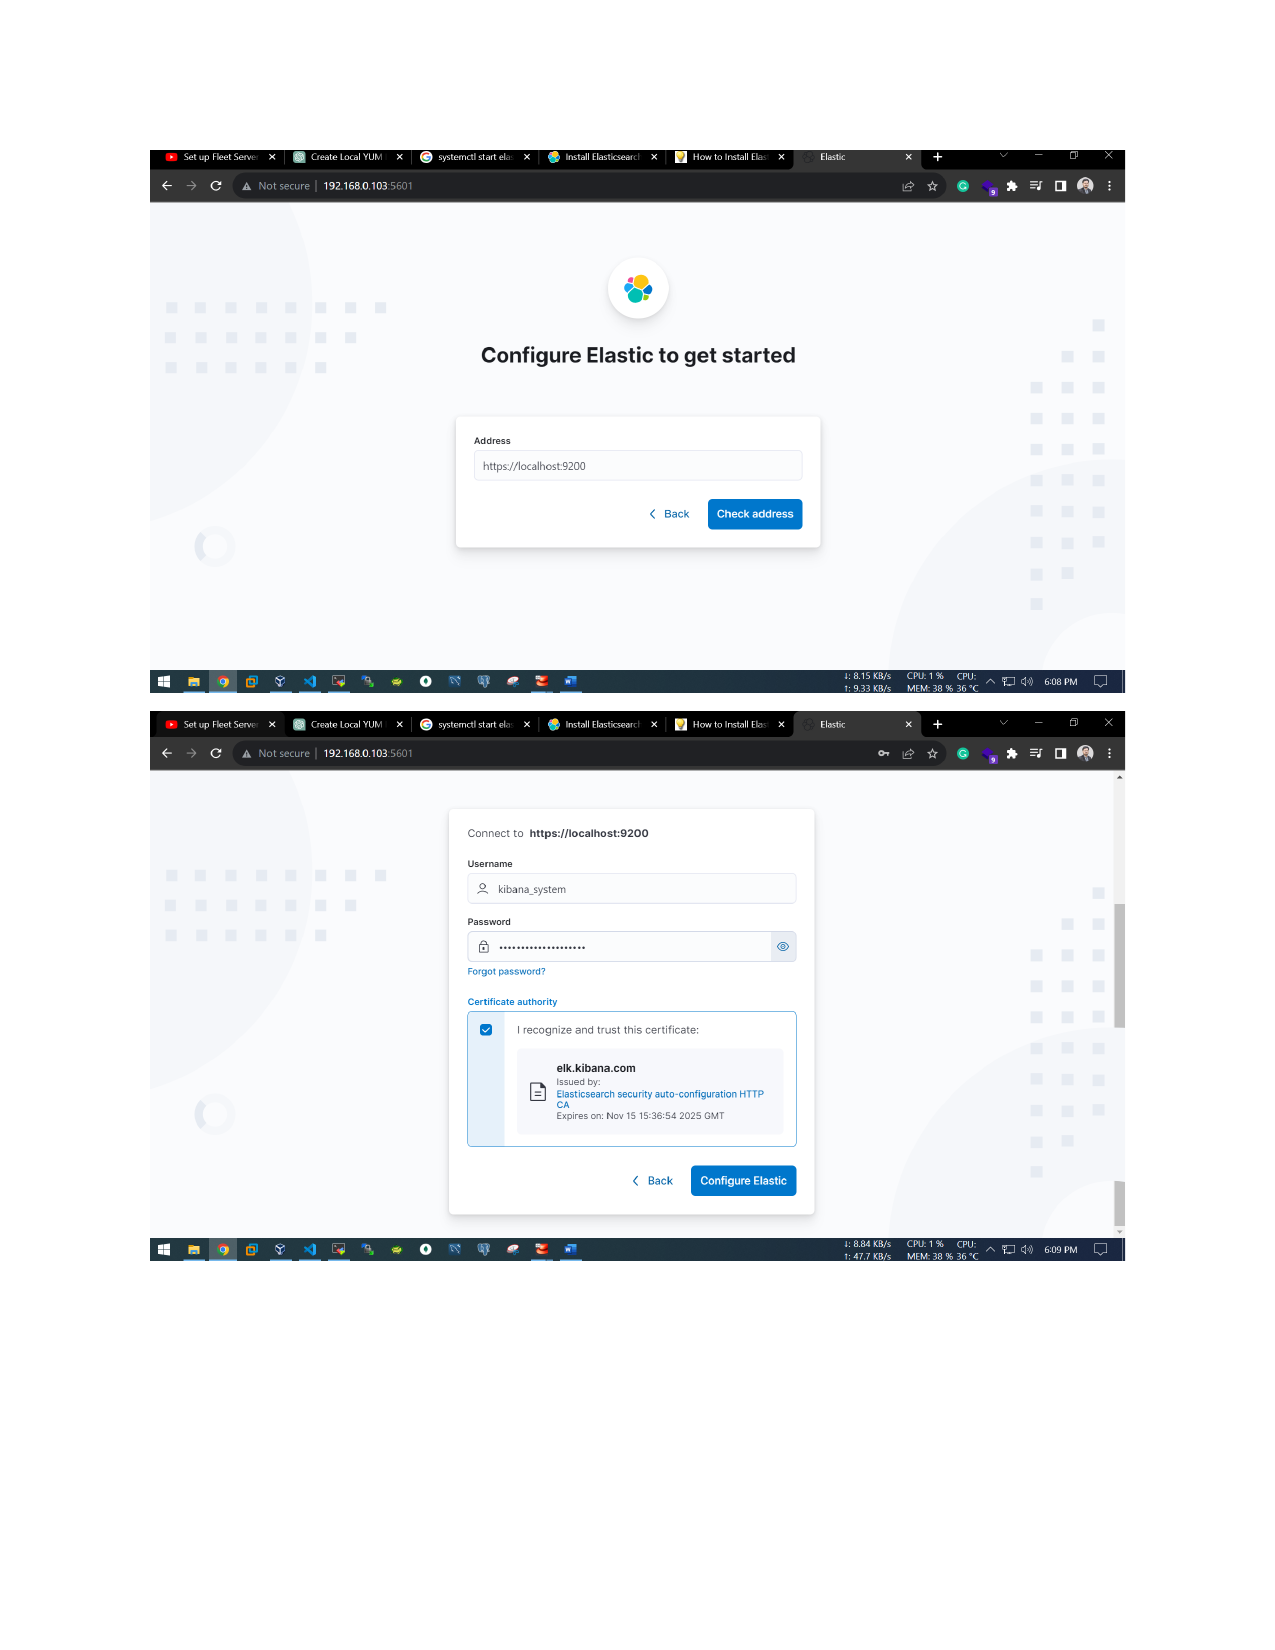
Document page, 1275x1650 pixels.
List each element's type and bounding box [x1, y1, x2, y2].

picture [150, 711, 1125, 1261]
picture [150, 150, 1125, 693]
